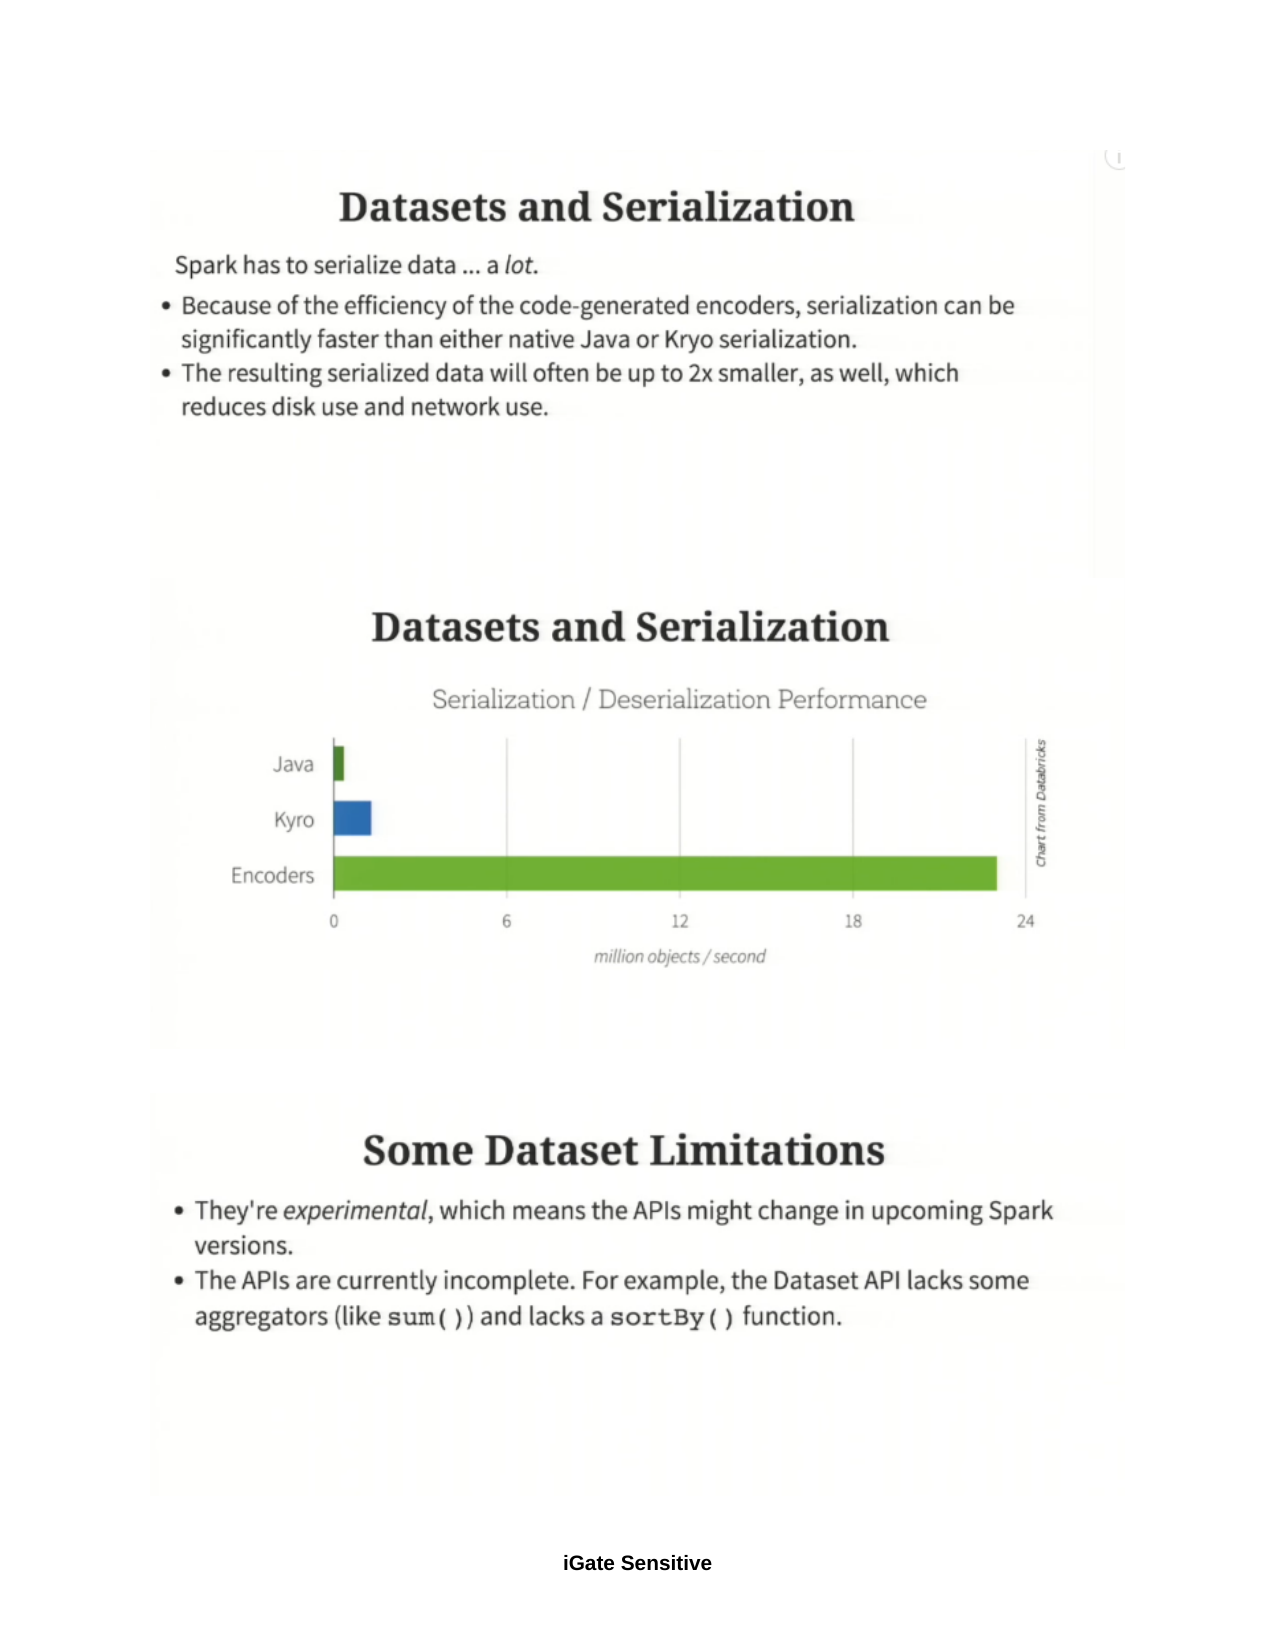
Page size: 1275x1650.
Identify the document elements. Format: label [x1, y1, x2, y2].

picture [150, 1093, 1125, 1496]
picture [150, 150, 1125, 1049]
